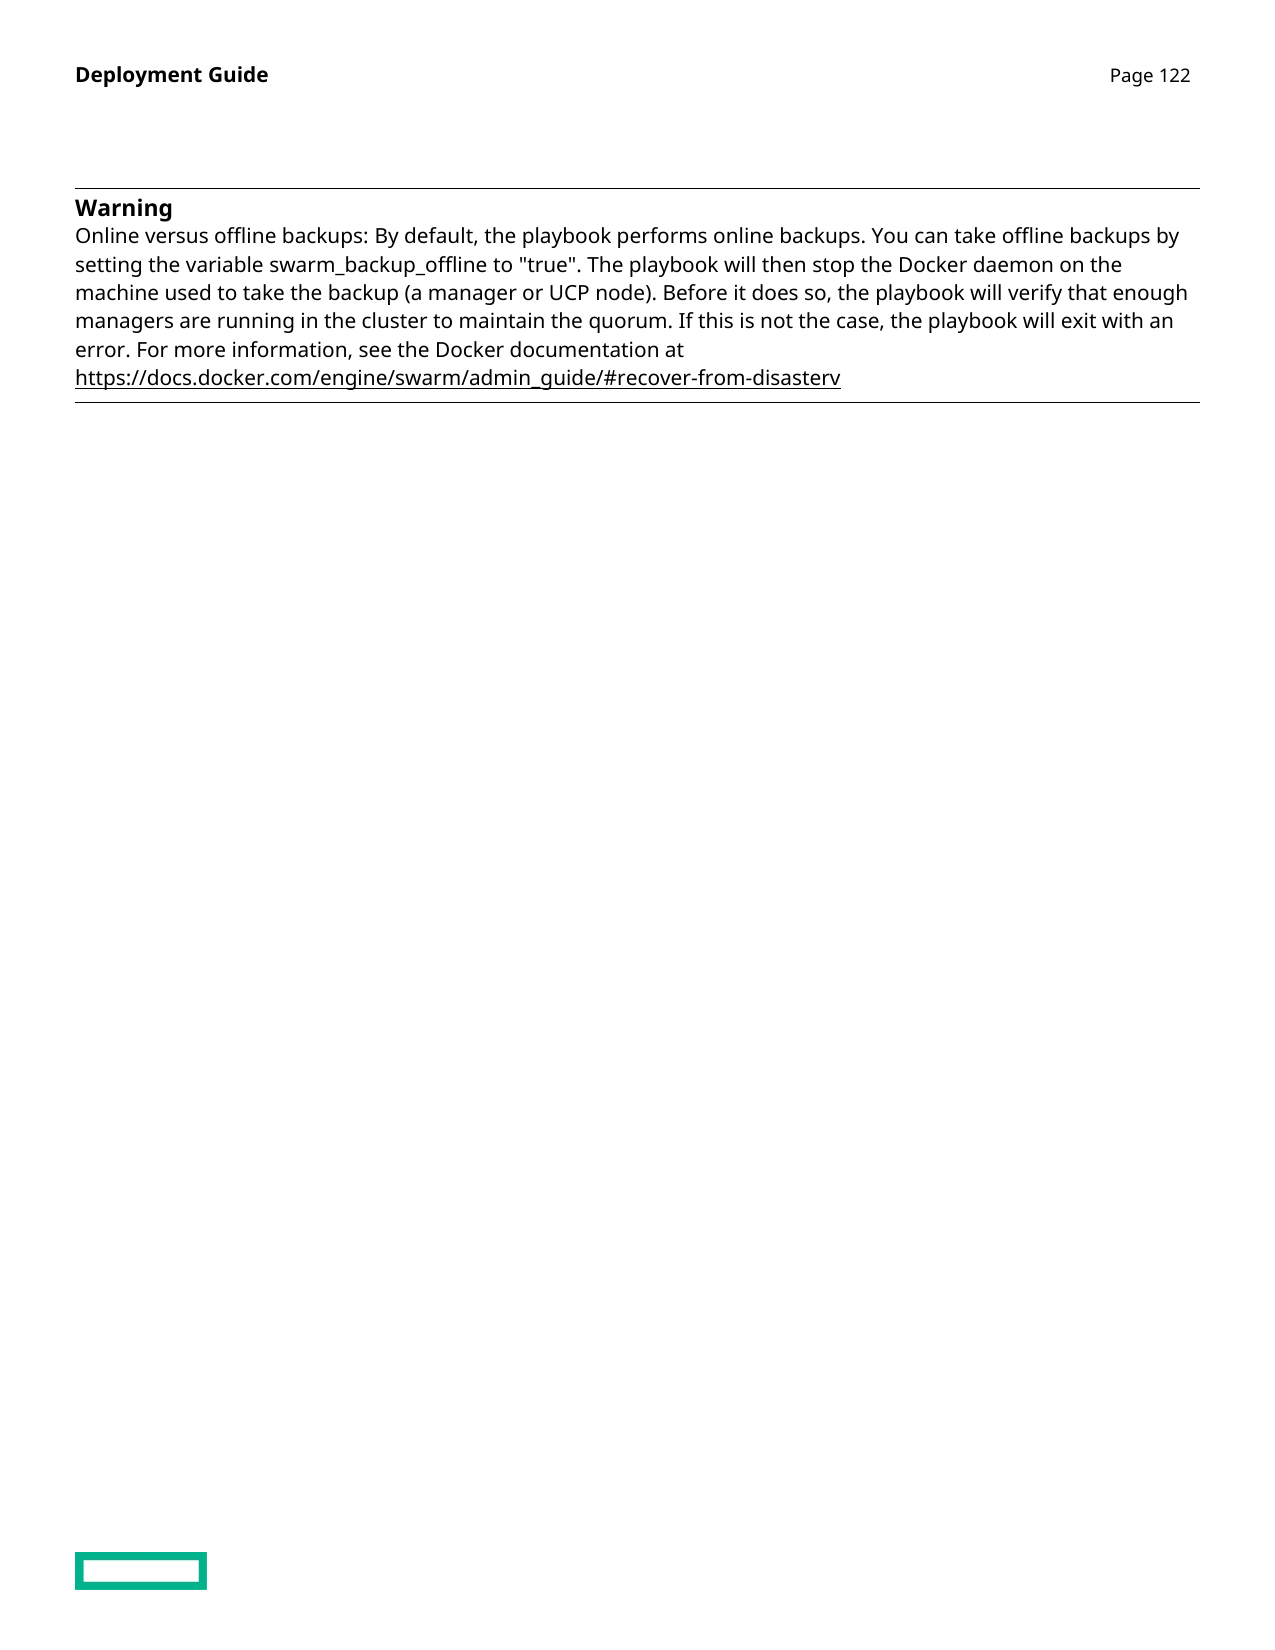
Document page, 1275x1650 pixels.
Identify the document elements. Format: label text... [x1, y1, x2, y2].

text Warning [75, 189, 1200, 221]
picture [75, 1552, 207, 1590]
text Online versus offline backups: By default, the playbook performs online backups. You can take offline backups by setting the variable swarm_backup_offline to "true". The playbook will then stop the Docker daemon on the machine used to take the backup (a manager or UCP node). Before it does so, the playbook will verify that enough managers are running in the cluster to maintain the quorum. If this is not the case, the playbook will exit with an error. For more information, see the Docker documentation at https://docs.docker.com/engine/swarm/admin_guide/#recover-from-disasterv [75, 221, 1200, 402]
